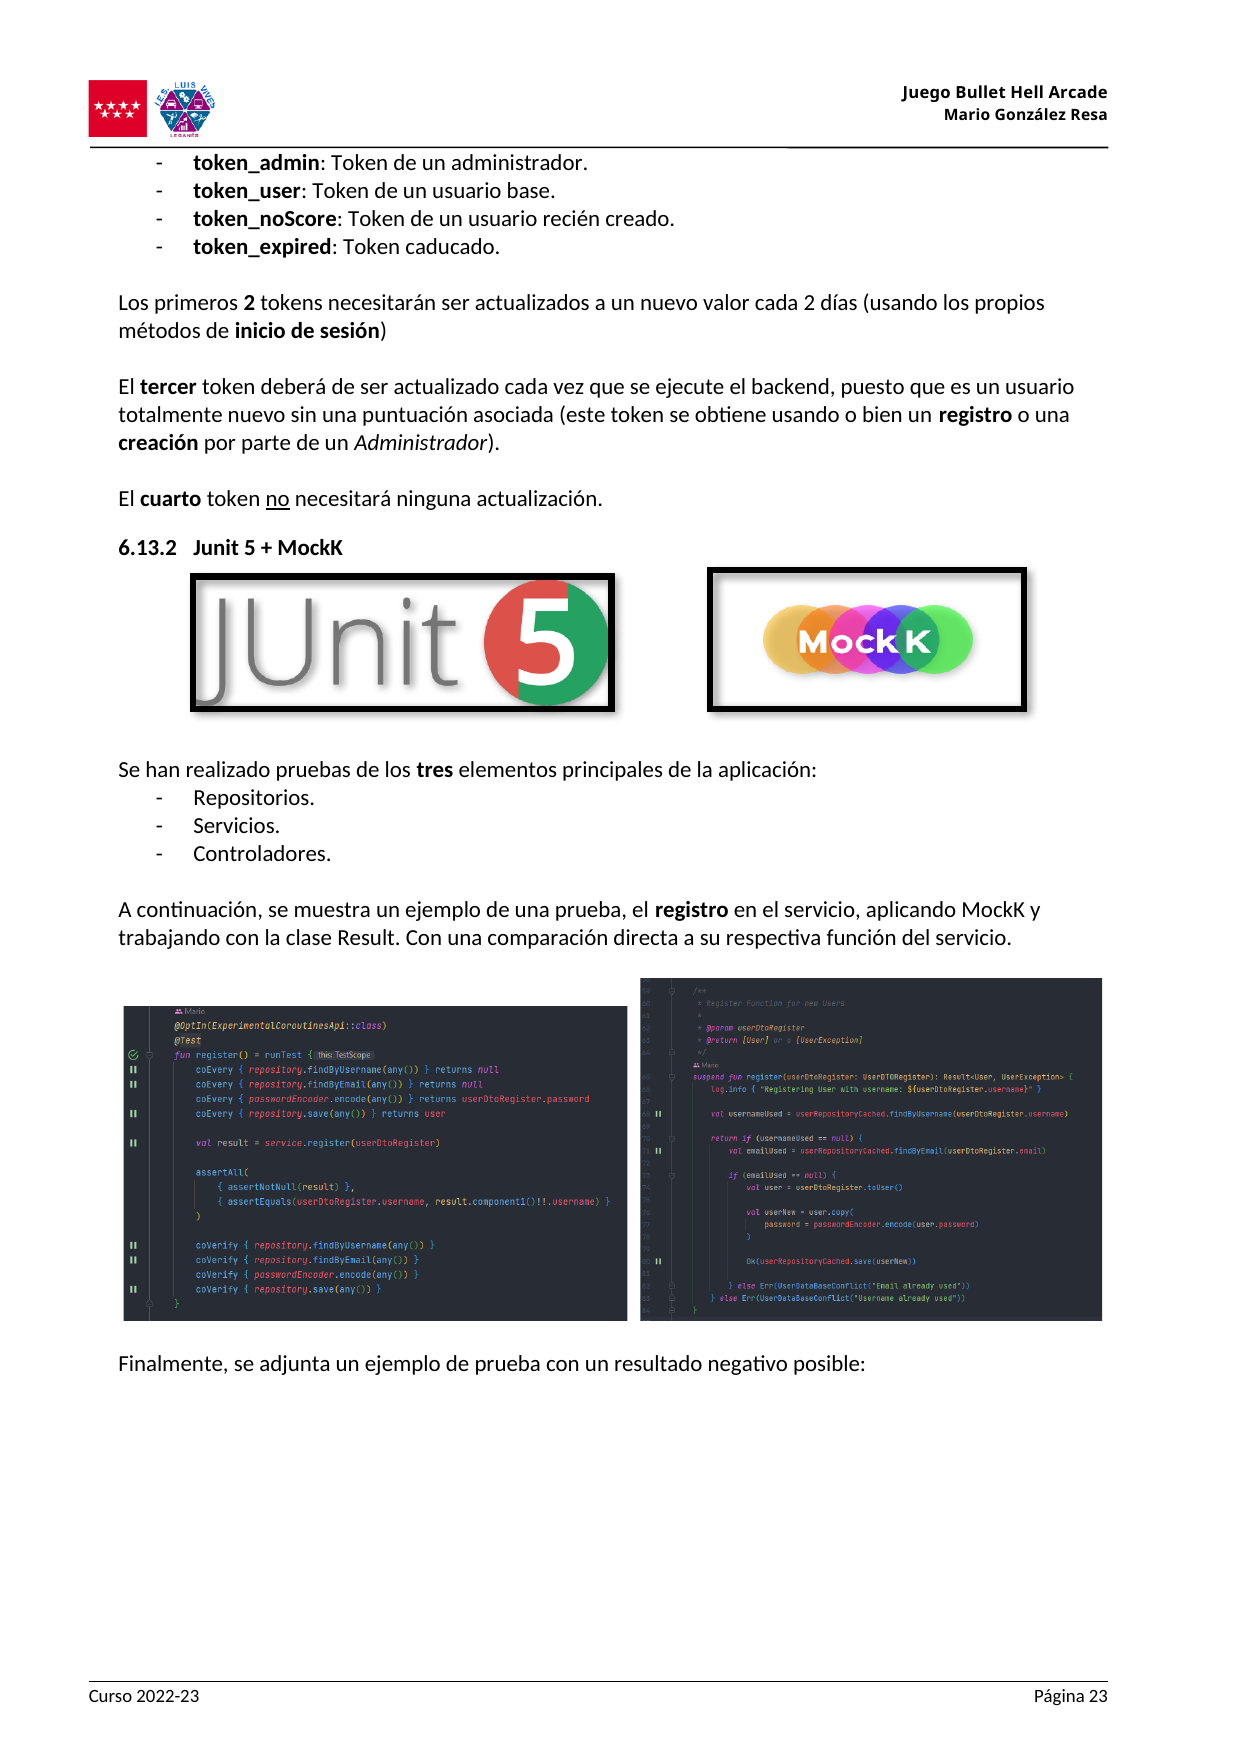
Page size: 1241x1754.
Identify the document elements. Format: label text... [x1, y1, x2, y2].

list Repositorios. [156, 783, 1107, 811]
list Servicios. [156, 811, 1107, 839]
picture [640, 978, 1103, 1321]
list token_expired: Token caducado. [156, 232, 1107, 260]
list token_user: Token de un usuario base. [156, 176, 1107, 204]
picture [123, 1006, 628, 1321]
text Finalmente, se adjunta un ejemplo de prueba con un resultado negativo posible: [118, 1349, 1107, 1377]
text A continuación, se muestra un ejemplo de una prueba, el registro en el servicio, aplicando MockK y trabajando con la clase Result. Con una comparación directa a su respectiva función del servicio. [118, 895, 1107, 951]
text El cuarto token no necesitará ninguna actualización. [118, 484, 1107, 512]
picture [87, 80, 215, 136]
text Los primeros 2 tokens necesitarán ser actualizados a un nuevo valor cada 2 días (usando los propios métodos de inicio de sesión) [118, 288, 1107, 344]
list token_admin: Token de un administrador. [156, 148, 1107, 176]
picture [713, 573, 1021, 706]
picture [196, 580, 608, 706]
list Controladores. [156, 839, 1107, 867]
list token_noScore: Token de un usuario recién creado. [156, 204, 1107, 232]
subtitle Junit 5 + MockK [118, 533, 1107, 561]
text Se han realizado pruebas de los tres elementos principales de la aplicación: [118, 755, 1107, 783]
text El tercer token deberá de ser actualizado cada vez que se ejecute el backend, puesto que es un usuario totalmente nuevo sin una puntuación asociada (este token se obtiene usando o bien un registro o una creación por parte de un Administrador). [118, 372, 1107, 456]
